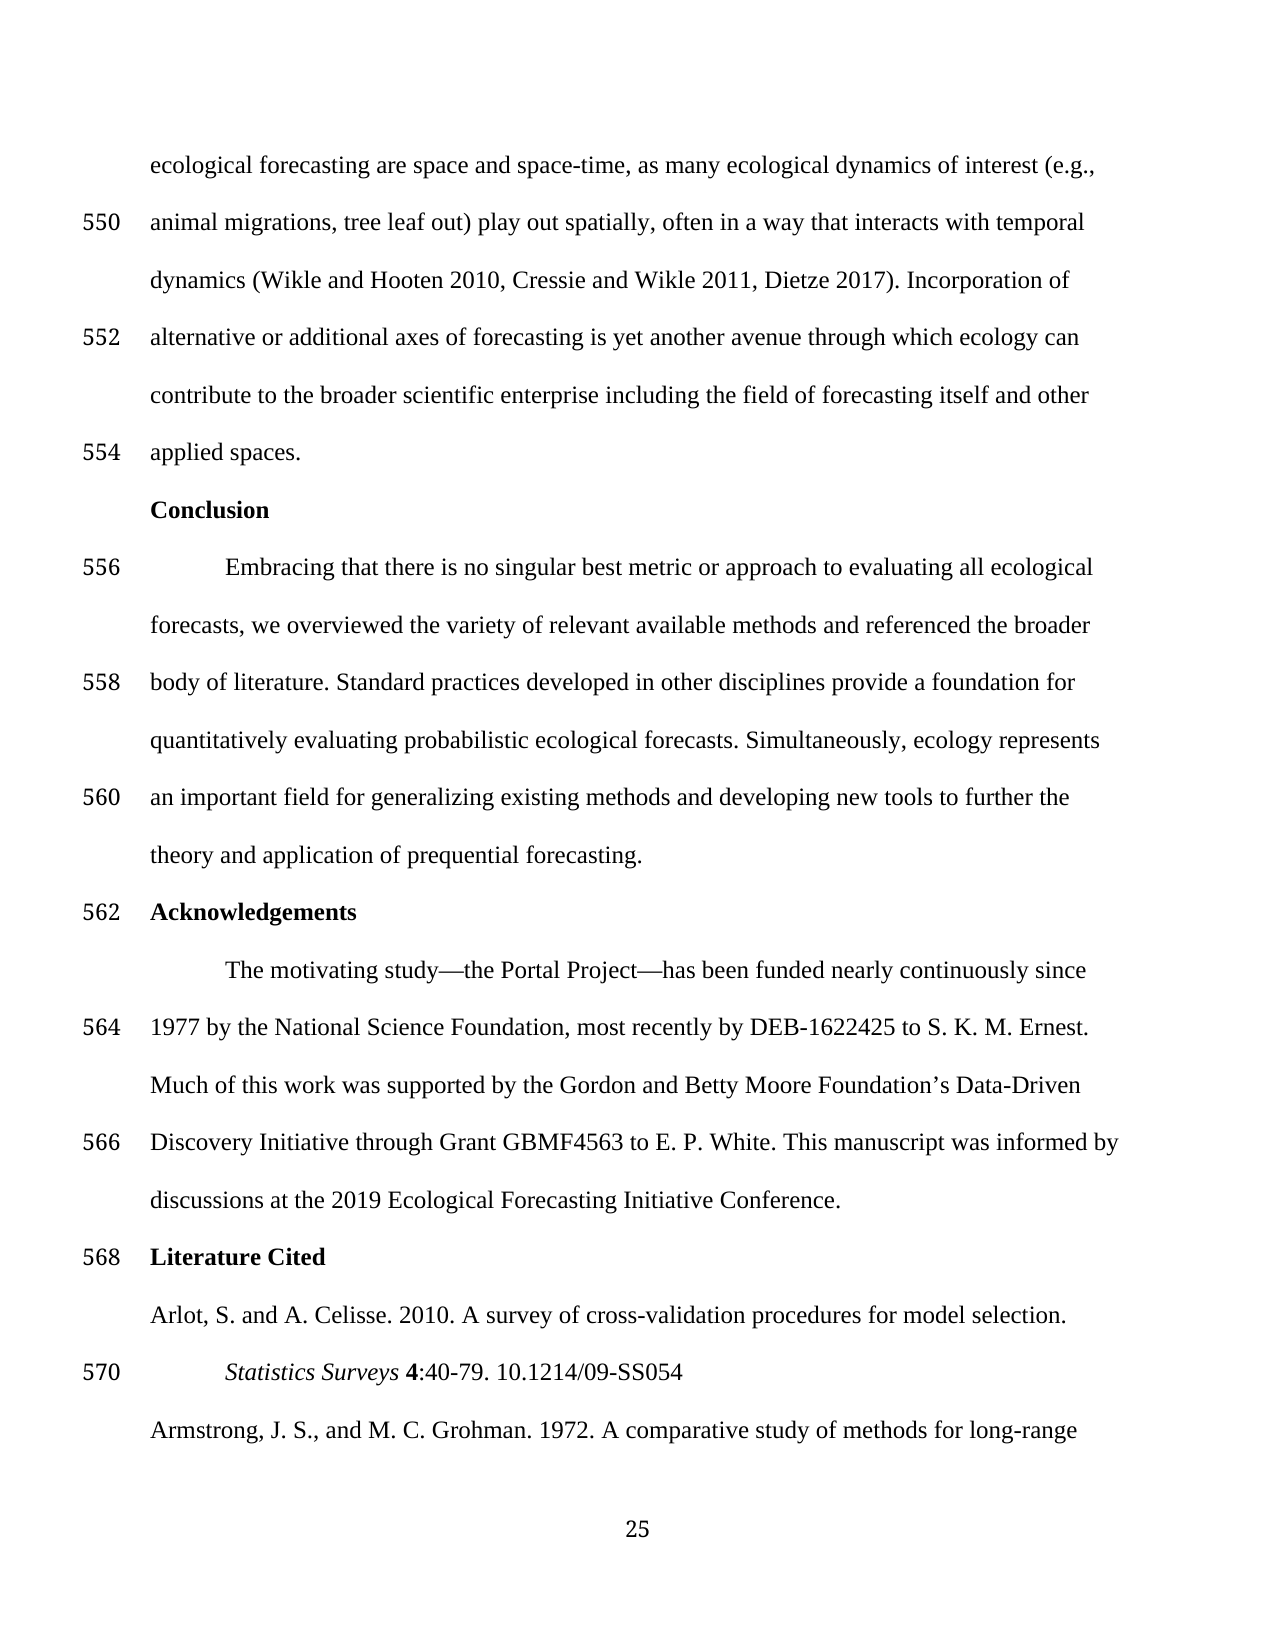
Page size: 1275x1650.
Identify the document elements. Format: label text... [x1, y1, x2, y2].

text The motivating study—the Portal Project—has been funded nearly continuously since 1977 by the National Science Foundation, most recently by DEB-1622425 to S. K. M. Ernest. Much of this work was supported by the Gordon and Betty Moore Foundation’s Data-Driven Discovery Initiative through Grant GBMF4563 to E. P. White. This manuscript was informed by discussions at the 2019 Ecological Forecasting Initiative Conference. [150, 955, 1125, 1214]
text Arlot, S. and A. Celisse. 2010. A survey of cross-validation procedures for model selection. Statistics Surveys 4:40-79. 10.1214/09-SS054 [150, 1300, 1125, 1386]
text Literature Cited [150, 1242, 1125, 1271]
text Conclusion [150, 495, 1125, 524]
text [150, 1415, 1125, 1444]
text Embracing that there is no singular best metric or approach to evaluating all ecological forecasts, we overviewed the variety of relevant available methods and referenced the broader body of literature. Standard practices developed in other disciplines provide a foundation for quantitatively evaluating probabilistic ecological forecasts. Simultaneously, ecology represents an important field for generalizing existing methods and developing new tools to further the theory and application of prequential forecasting. [150, 552, 1125, 869]
text Acknowledgements [150, 897, 1125, 926]
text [150, 150, 1125, 466]
